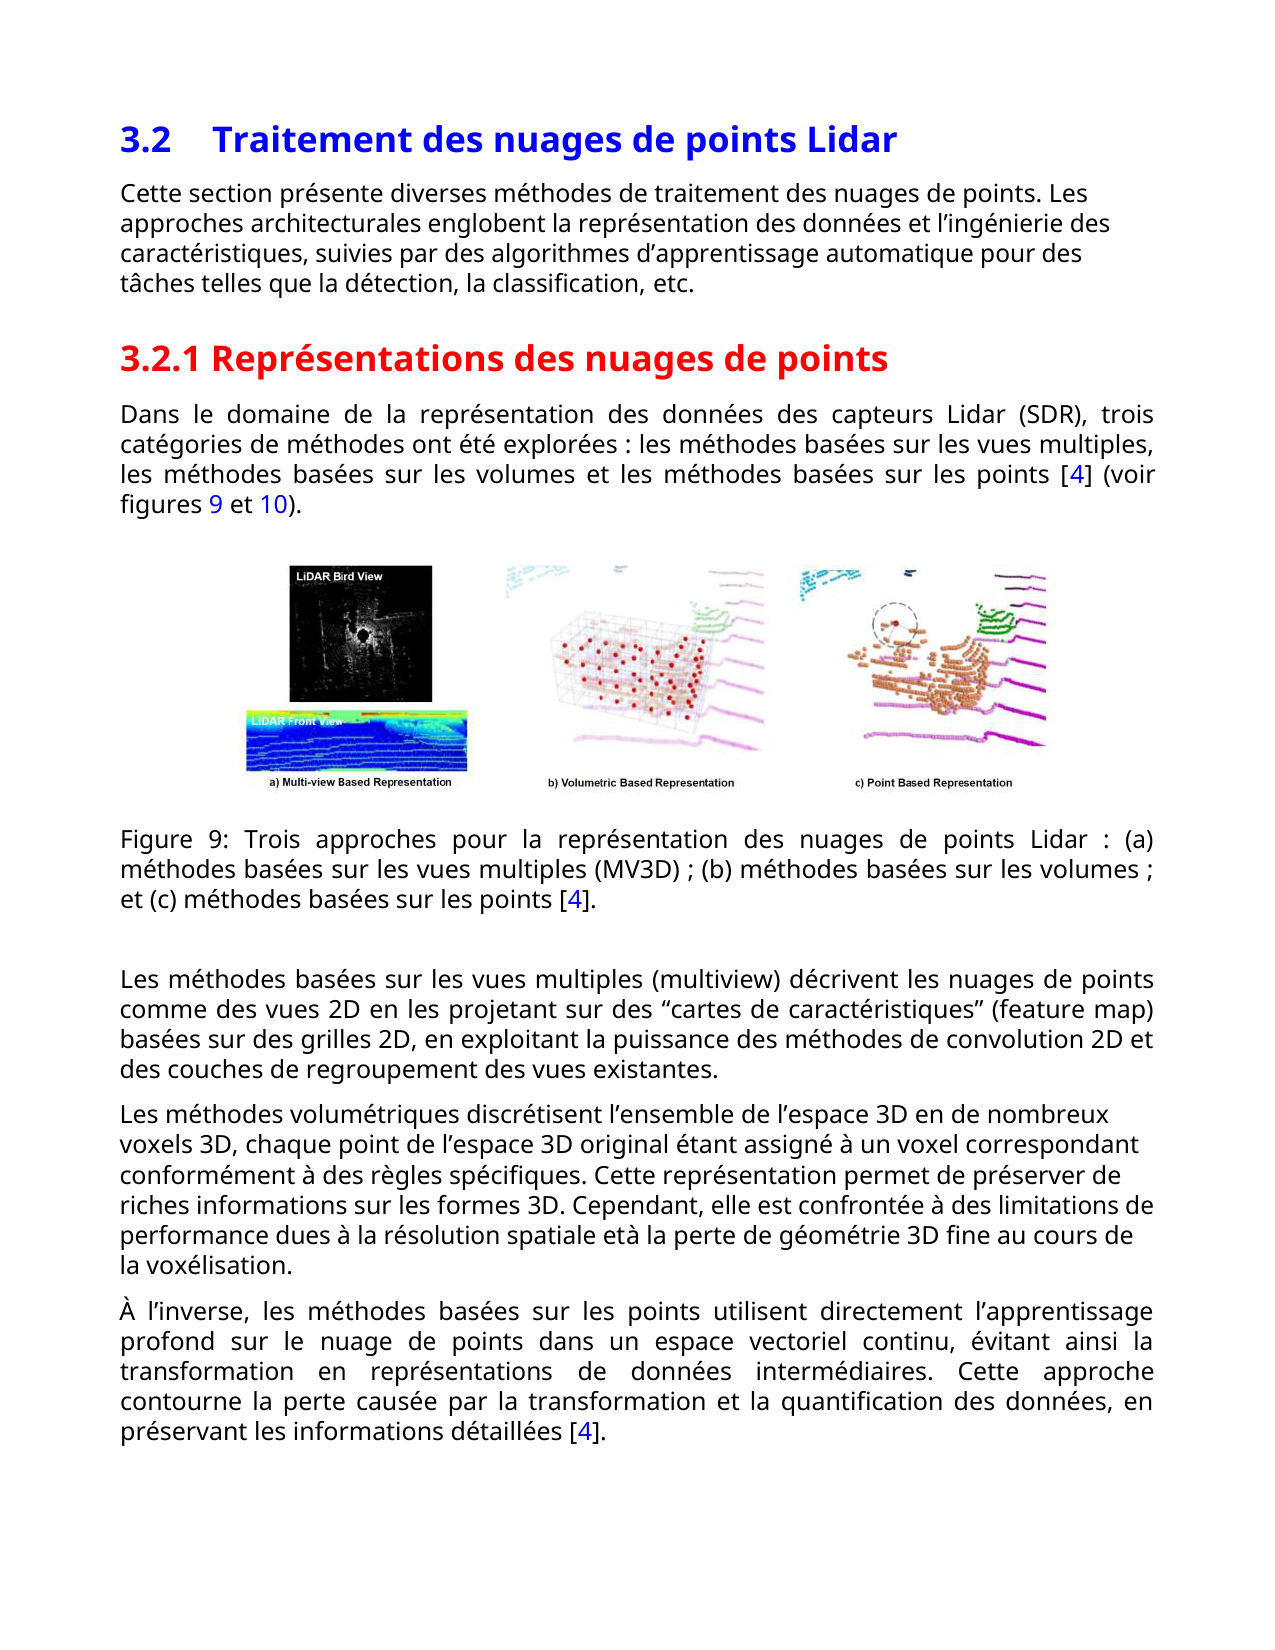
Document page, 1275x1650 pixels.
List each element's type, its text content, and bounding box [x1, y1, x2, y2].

picture [238, 549, 1067, 797]
text Les méthodes basées sur les vues multiples (multiview) décrivent les nuages de points comme des vues 2D en les projetant sur des “cartes de caractéristiques” (feature map) basées sur des grilles 2D, en exploitant la puissance des méthodes de convolution 2D et des couches de regroupement des vues existantes. [119, 964, 1156, 1084]
text Figure 9: Trois approches pour la représentation des nuages de points Lidar : (a) méthodes basées sur les vues multiples (MV3D) ; (b) méthodes basées sur les volumes ; et (c) méthodes basées sur les points [4]. [120, 824, 1155, 914]
text 3.2.1 Représentations des nuages de points [120, 331, 1161, 382]
text Dans le domaine de la représentation des données des capteurs Lidar (SDR), trois catégories de méthodes ont été explorées : les méthodes basées sur les vues multiples, les méthodes basées sur les volumes et les méthodes basées sur les points [4] (voir figures 9 et 10). [120, 399, 1155, 519]
text Cette section présente diverses méthodes de traitement des nuages de points. Les approches architecturales englobent la représentation des données et l’ingénierie des caractéristiques, suivies par des algorithmes d’apprentissage automatique pour des tâches telles que la détection, la classification, etc. [120, 178, 1161, 298]
text À l’inverse, les méthodes basées sur les points utilisent directement l’apprentissage profond sur le nuage de points dans un espace vectoriel continu, évitant ainsi la transformation en représentations de données intermédiaires. Cette approche contourne la perte causée par la transformation et la quantification des données, en préservant les informations détaillées [4]. [119, 1296, 1155, 1446]
text Les méthodes volumétriques discrétisent l’ensemble de l’espace 3D en de nombreux voxels 3D, chaque point de l’espace 3D original étant assigné à un voxel correspondant conformément à des règles spécifiques. Cette représentation permet de préserver de riches informations sur les formes 3D. Cependant, elle est confrontée à des limitations de performance dues à la résolution spatiale età la perte de géométrie 3D fine au cours de la voxélisation. [119, 1099, 1161, 1281]
text 3.2 Traitement des nuages de points Lidar [120, 111, 1161, 162]
